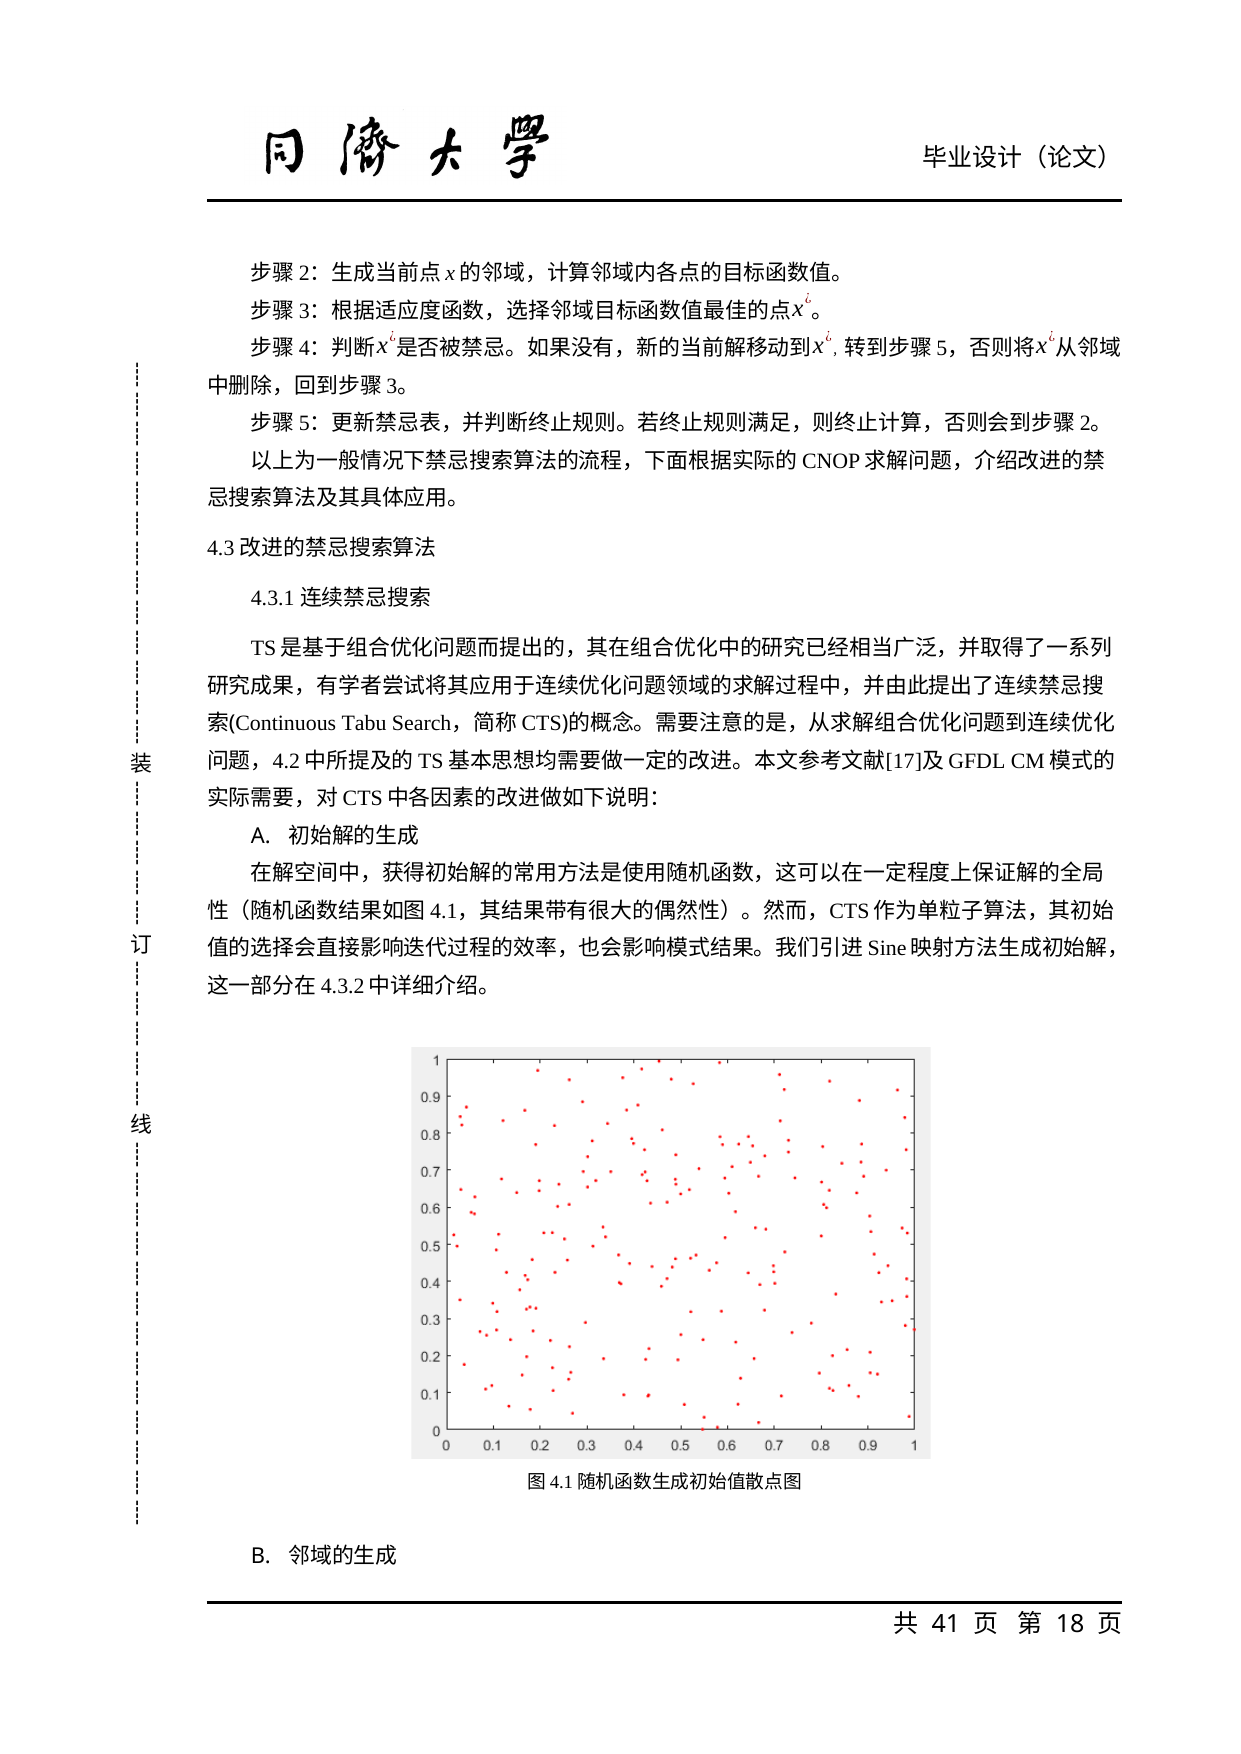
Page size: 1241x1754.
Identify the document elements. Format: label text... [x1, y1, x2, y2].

text 步骤5：更新禁忌表，并判断终止规则。若终止规则满足，则终止计算，否则会到步骤2。 [207, 401, 1122, 438]
text 以上为一般情况下禁忌搜索算法的流程，下面根据实际的CNOP求解问题，介绍改进的禁忌搜索算法及其具体应用。 [207, 438, 1122, 513]
text 步骤2：生成当前点x的邻域，计算邻域内各点的目标函数值。 [207, 251, 1122, 288]
subtitle 4.3 改进的禁忌搜索算法 [207, 526, 1122, 563]
list 邻域的生成 [251, 1533, 1122, 1571]
picture [244, 106, 567, 185]
text 在解空间中，获得初始解的常用方法是使用随机函数，这可以在一定程度上保证解的全局性（随机函数结果如图4.1，其结果带有很大的偶然性）。然而，CTS作为单粒子算法，其初始值的选择会直接影响迭代过程的效率，也会影响模式结果。我们引进Sine映射方法生成初始解，这一部分在4.3.2中详细介绍。 [207, 851, 1122, 1001]
list 初始解的生成 [251, 813, 1122, 851]
text TS是基于组合优化问题而提出的，其在组合优化中的研究已经相当广泛，并取得了一系列研究成果，有学者尝试将其应用于连续优化问题领域的求解过程中，并由此提出了连续禁忌搜索(Continuous Tabu Search，简称CTS)的概念。需要注意的是，从求解组合优化问题到连续优化问题，4.2中所提及的TS基本思想均需要做一定的改进。本文参考文献[17]及GFDL CM模式的实际需要，对CTS中各因素的改进做如下说明： [207, 626, 1122, 813]
picture [411, 1047, 931, 1459]
subtitle 4.3.1 连续禁忌搜索 [207, 576, 1122, 613]
text 步骤3：根据适应度函数，选择邻域目标函数值最佳的点。 [207, 288, 1122, 326]
text 步骤4：判断是否被禁忌。如果没有，新的当前解移动到，转到步骤5，否则将从邻域中删除，回到步骤3。 [207, 326, 1122, 401]
